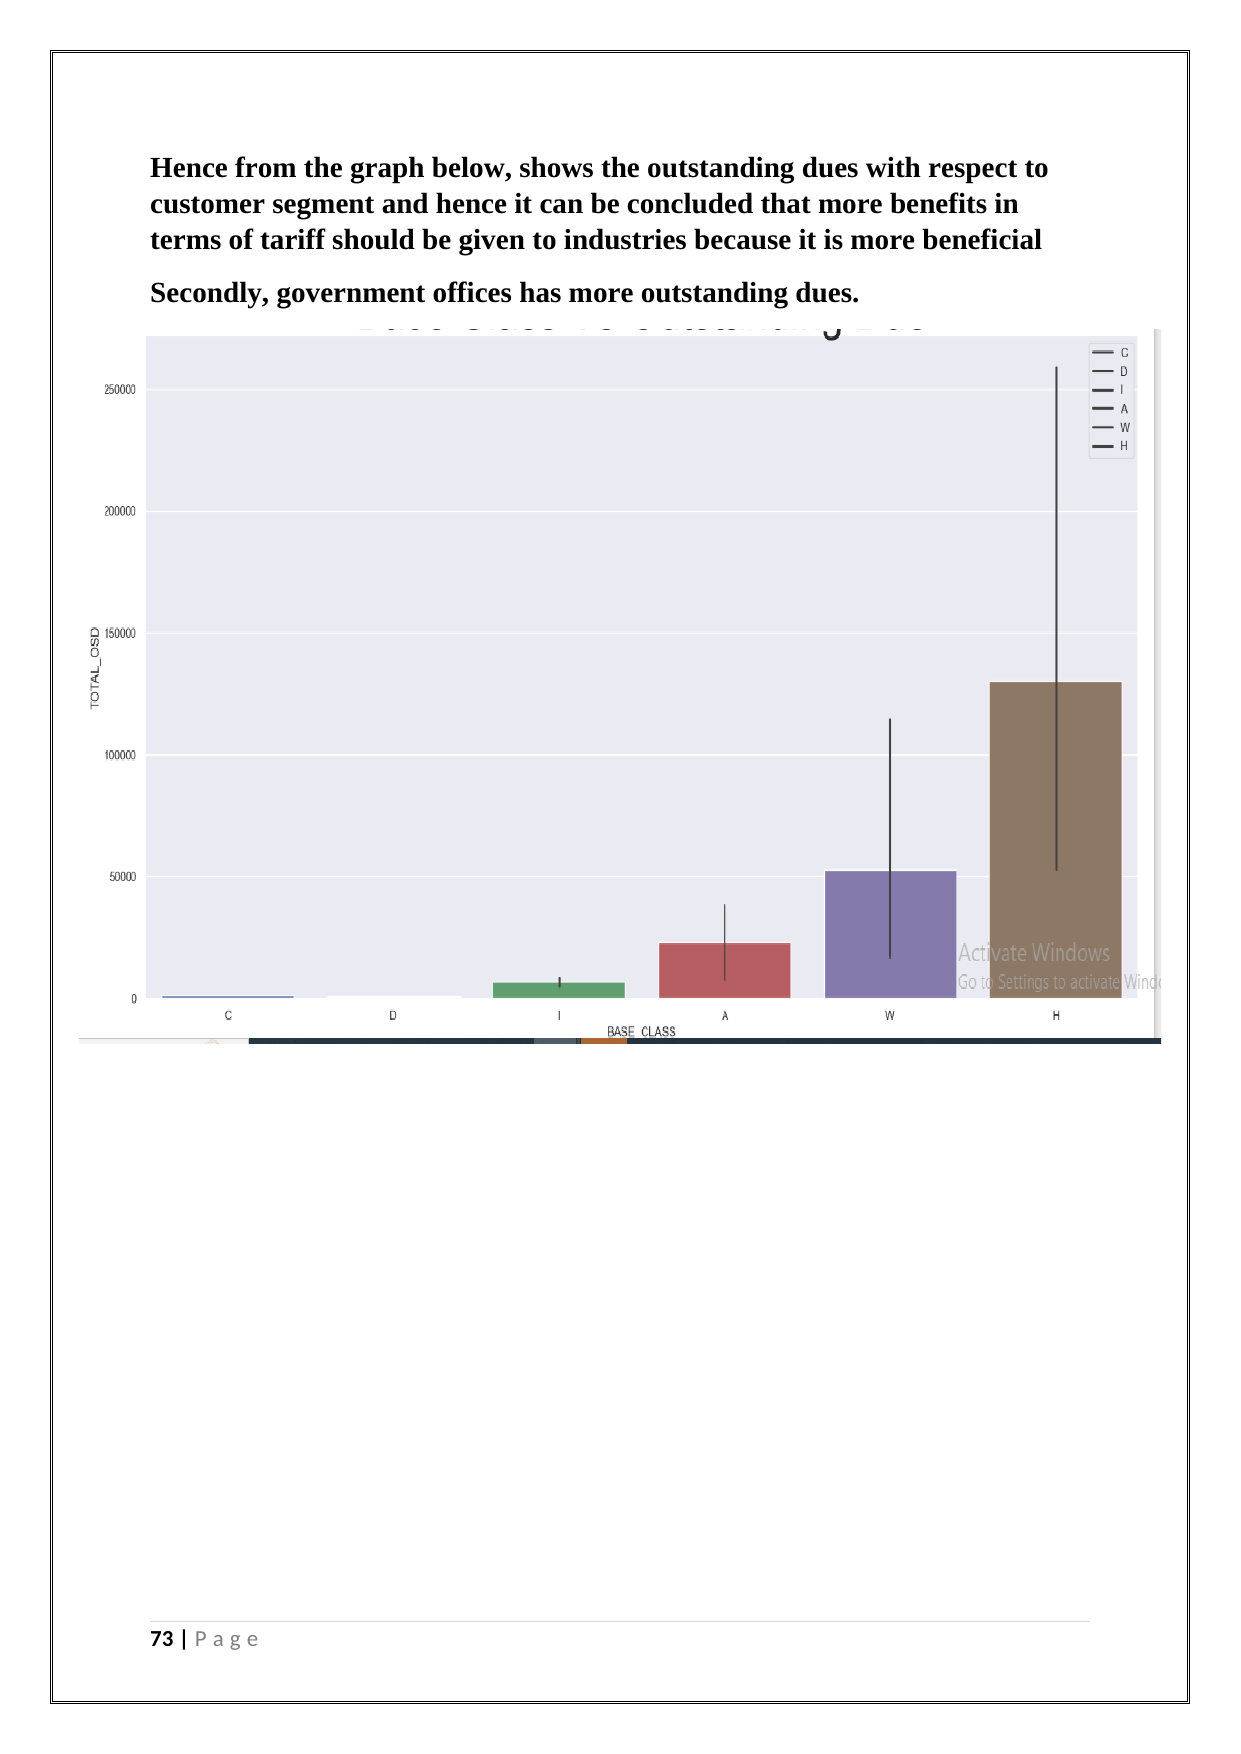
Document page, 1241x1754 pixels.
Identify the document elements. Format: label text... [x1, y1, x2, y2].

text Secondly, government offices has more outstanding dues. [150, 275, 1090, 309]
picture [79, 329, 1162, 1044]
text Hence from the graph below, shows the outstanding dues with respect to customer segment and hence it can be concluded that more benefits in terms of tariff should be given to industries because it is more beneficial [150, 150, 1090, 256]
